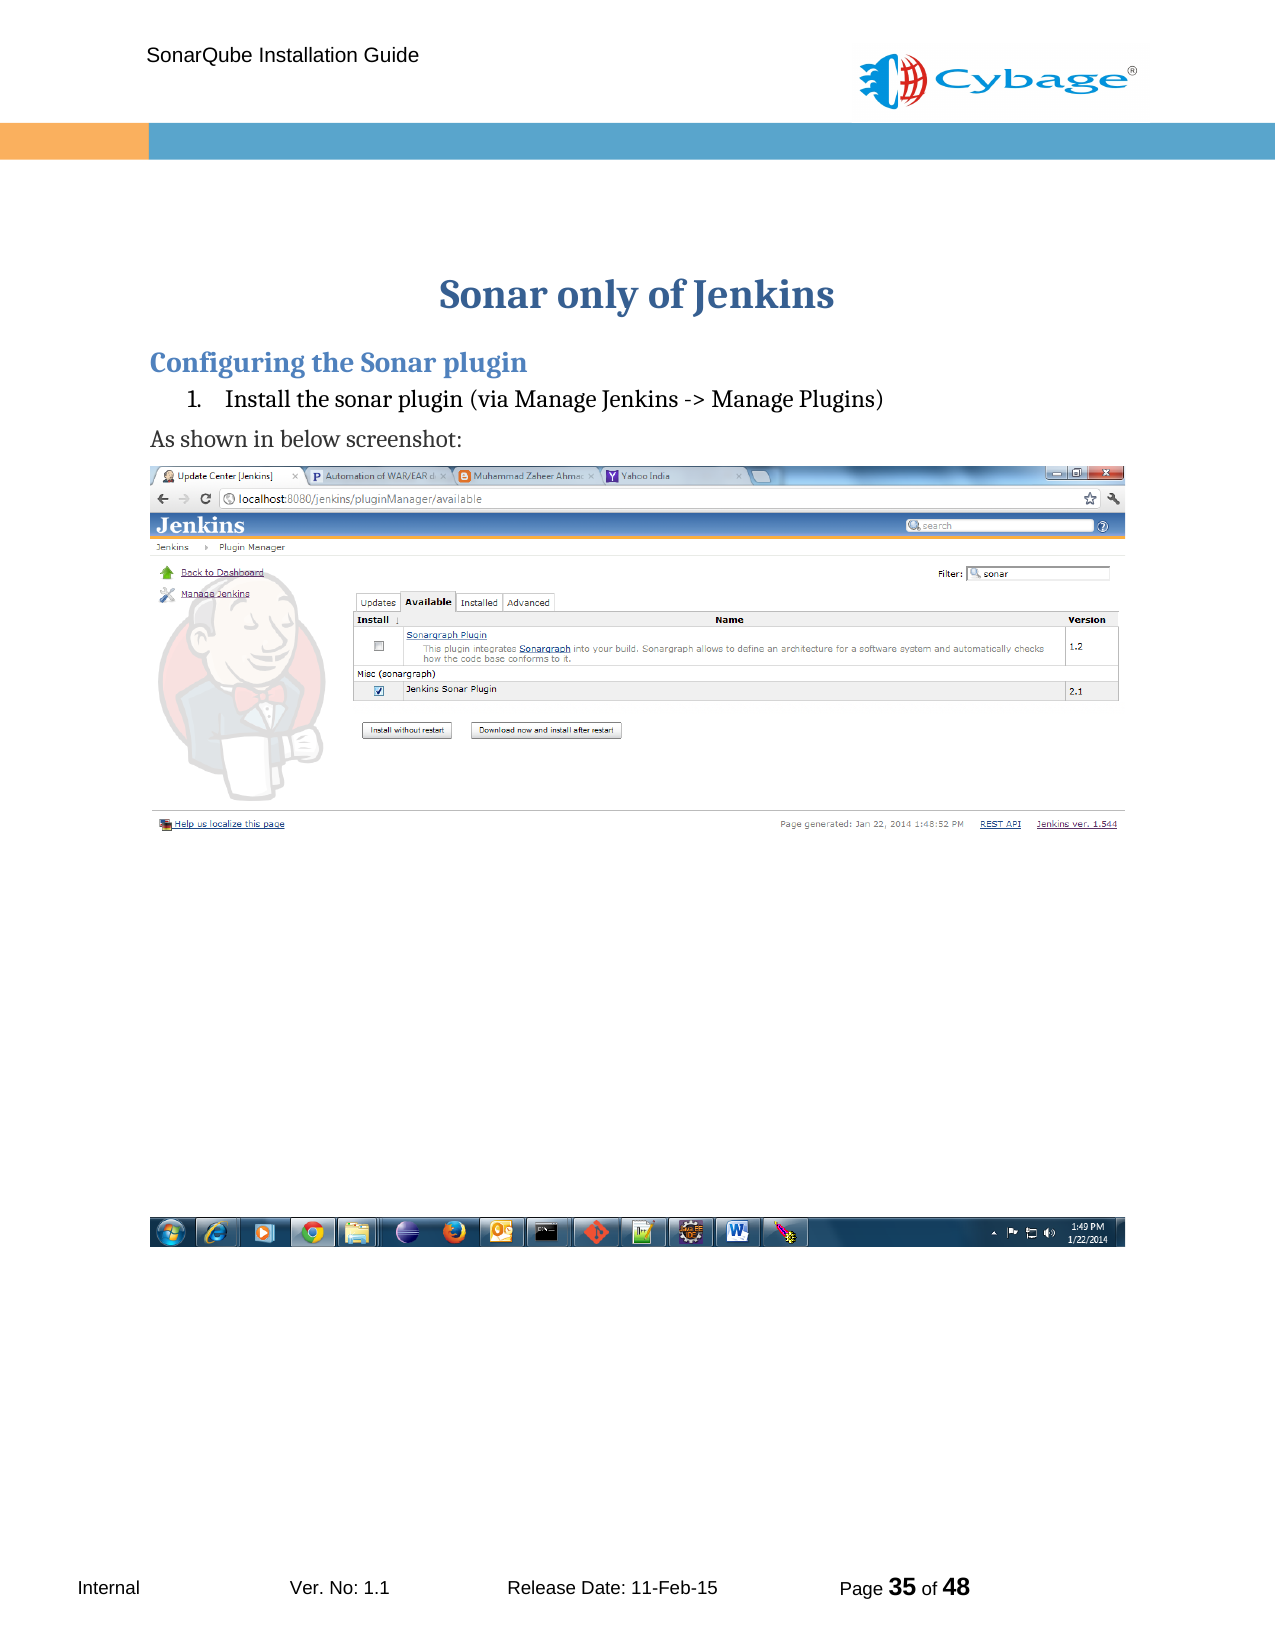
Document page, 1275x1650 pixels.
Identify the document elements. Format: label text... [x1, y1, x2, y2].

text As shown in below screenshot: [150, 424, 1125, 454]
subtitle Configuring the Sonar plugin [150, 347, 1125, 380]
picture [150, 466, 1125, 1247]
subtitle Sonar only of Jenkins [150, 271, 1125, 318]
picture [851, 43, 1150, 123]
list Install the sonar plugin (via Manage Jenkins -> Manage Plugins) [187, 385, 1125, 414]
